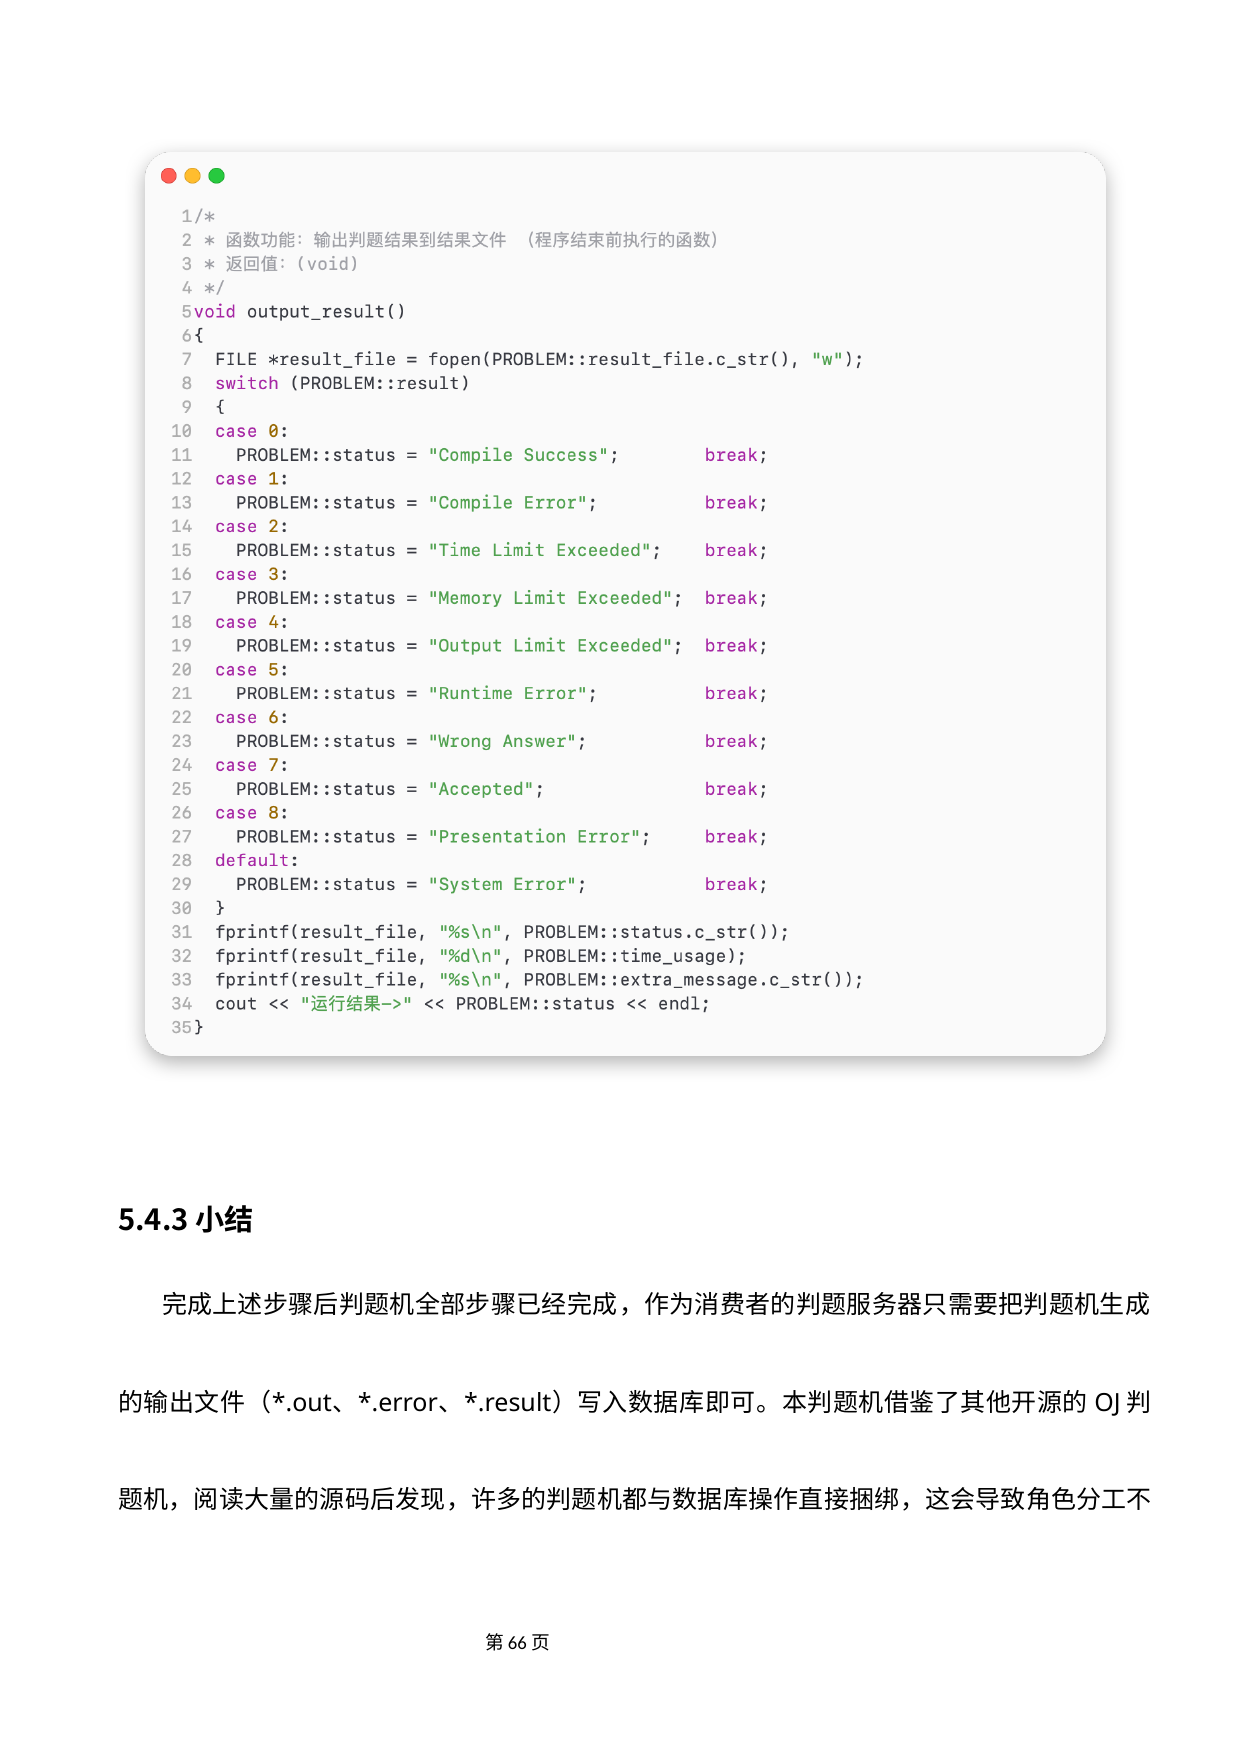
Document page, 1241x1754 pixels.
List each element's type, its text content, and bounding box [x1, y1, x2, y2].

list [118, 1271, 1152, 1531]
picture [118, 125, 1132, 1082]
text 5.4.3 小结 [118, 1185, 1152, 1250]
